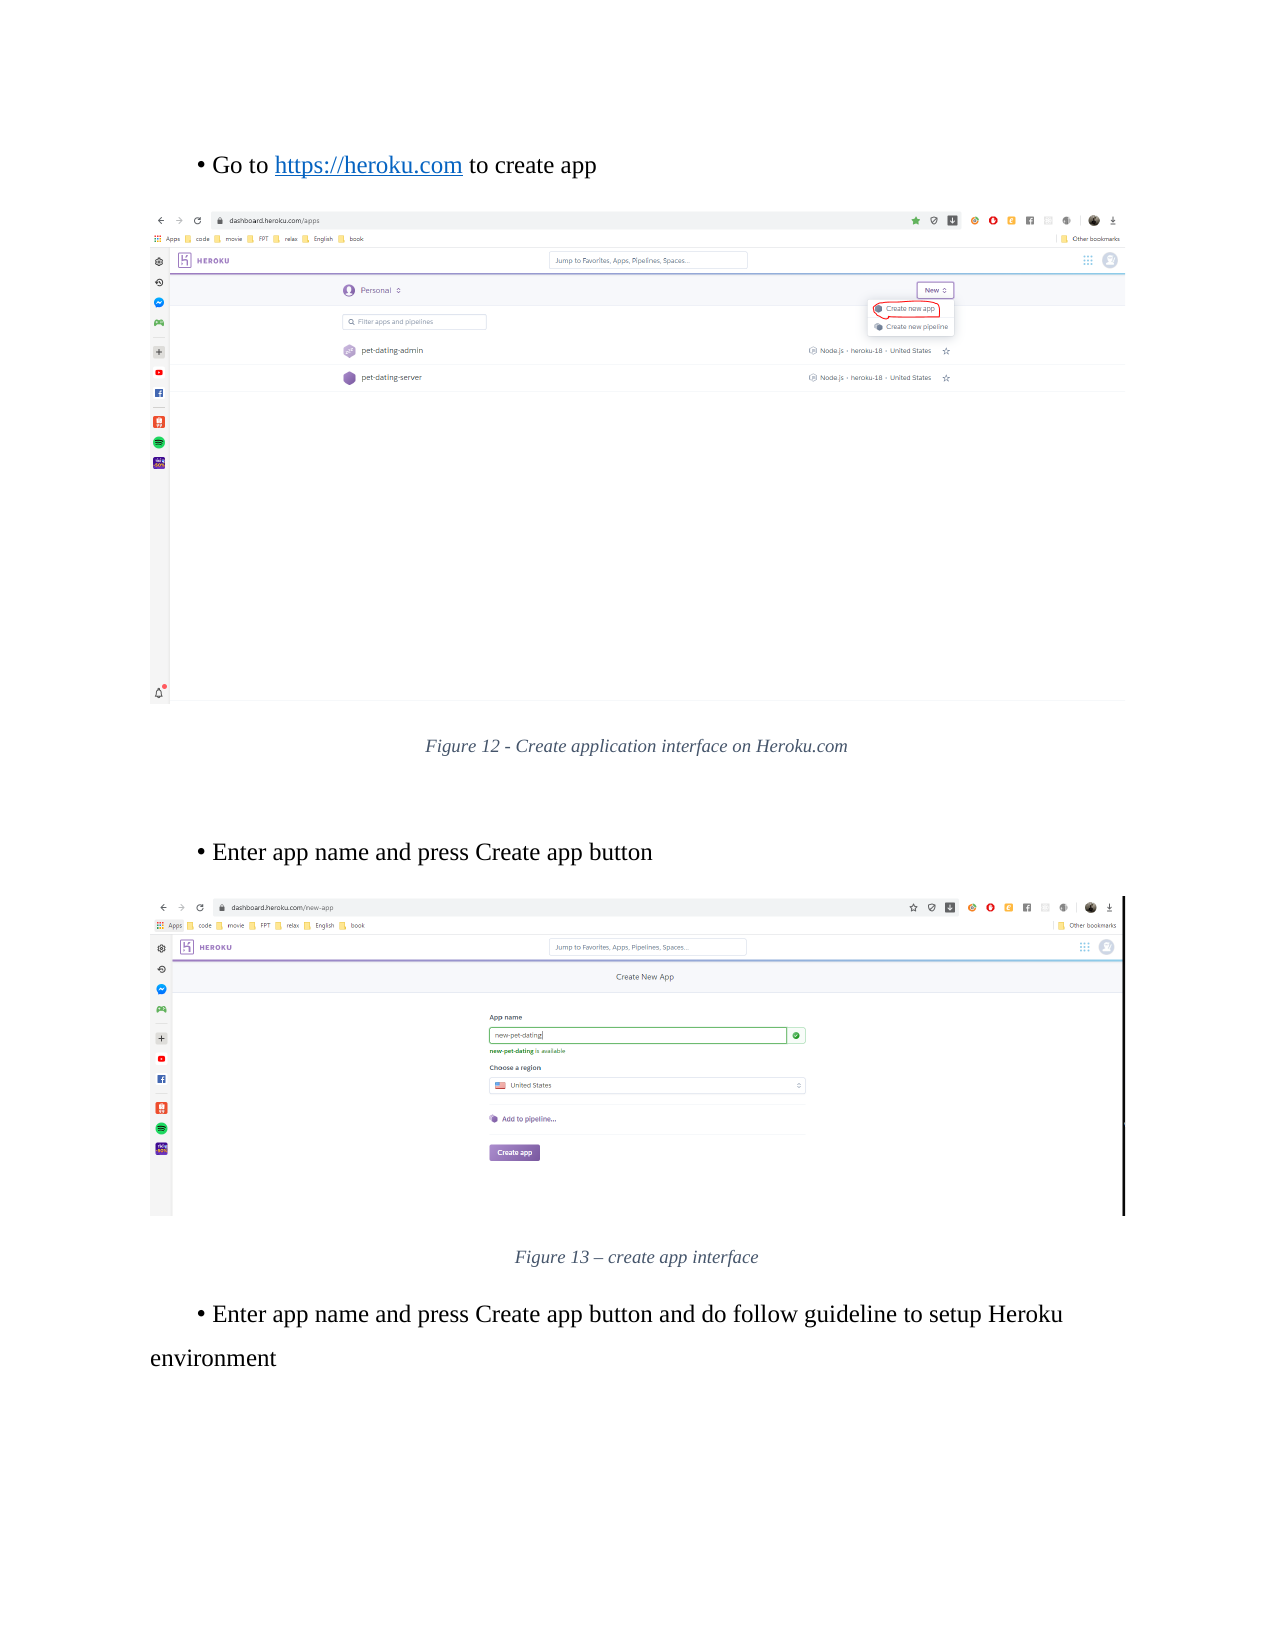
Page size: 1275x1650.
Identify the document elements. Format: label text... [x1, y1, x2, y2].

picture [150, 209, 1125, 704]
text Enter app name and press Create app button and do follow guideline to setup Heroku environment [150, 1299, 1125, 1371]
text Go to https://heroku.com to create app [150, 150, 1125, 179]
text Enter app name and press Create app button [150, 837, 1125, 866]
picture [150, 896, 1125, 1216]
